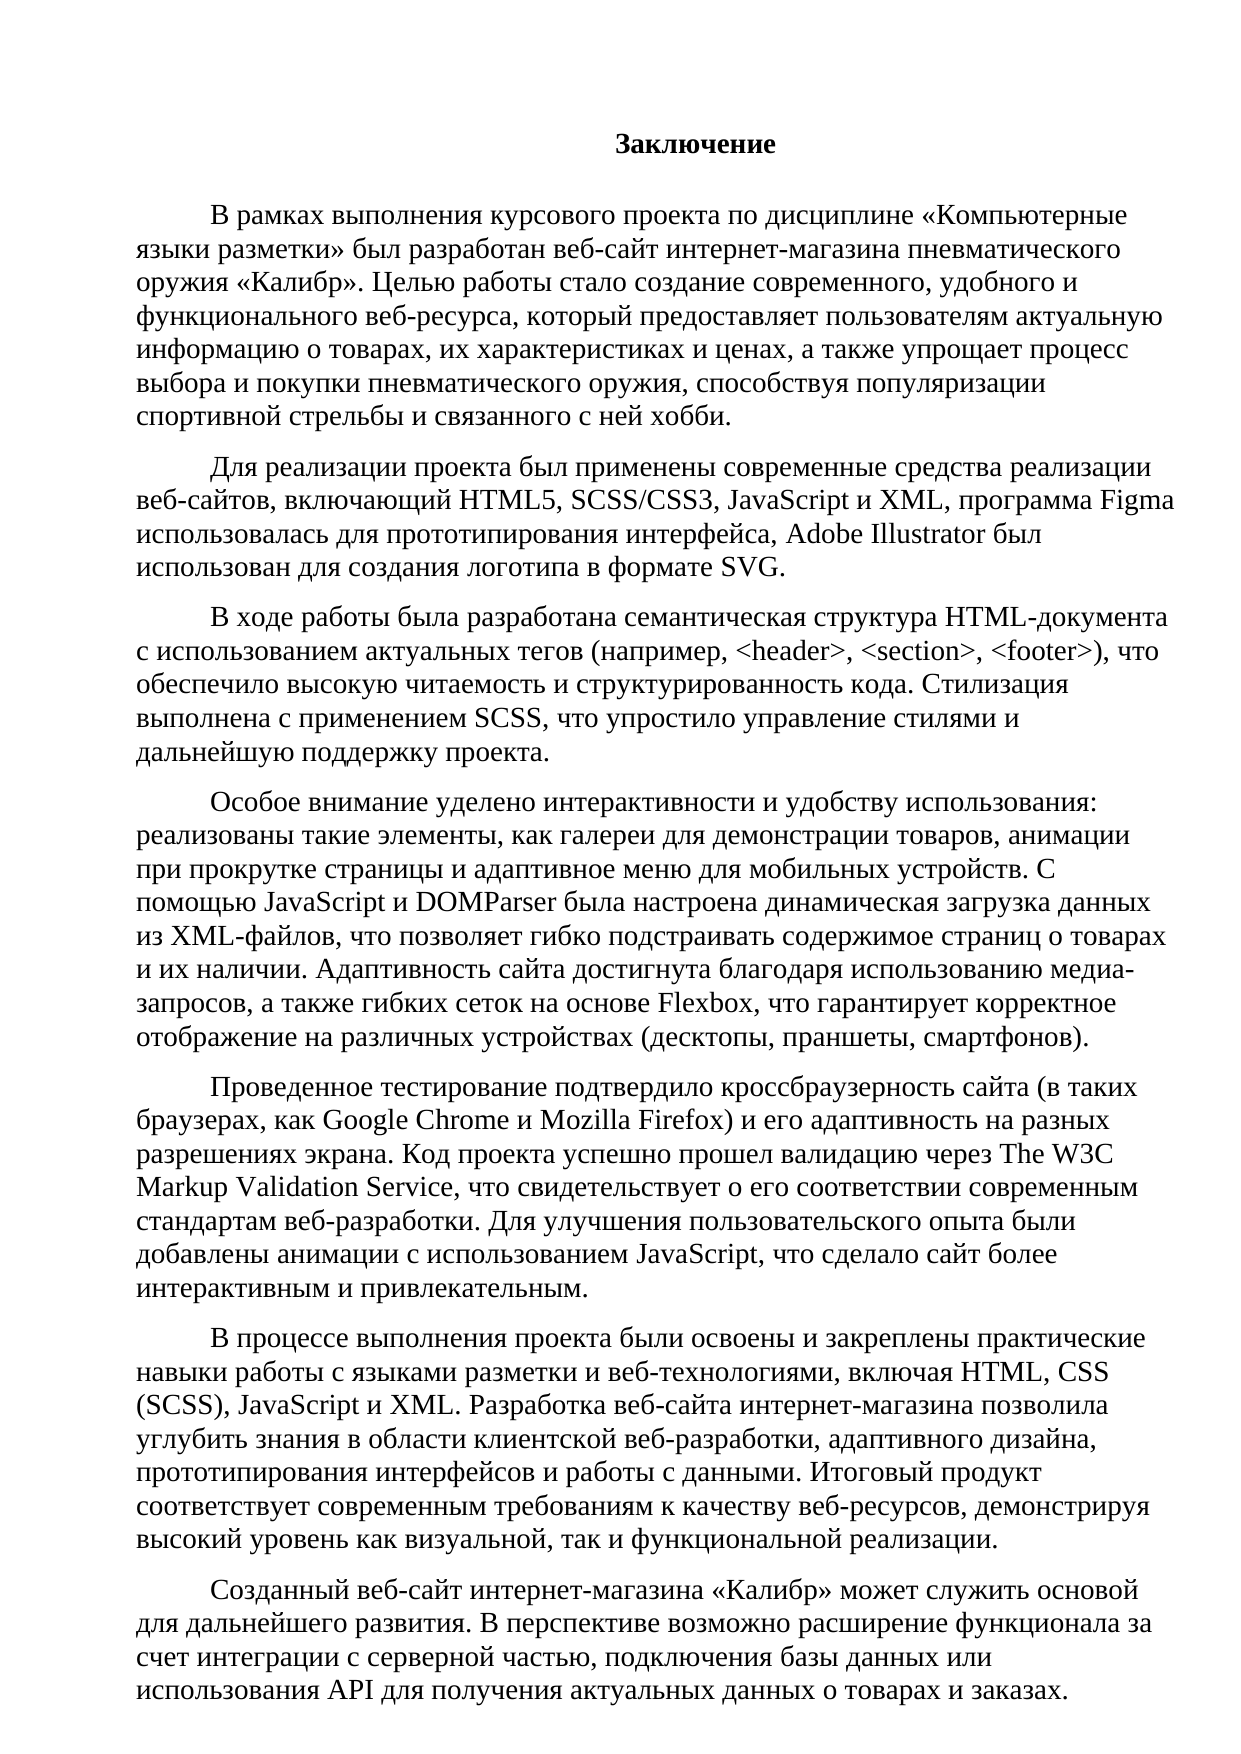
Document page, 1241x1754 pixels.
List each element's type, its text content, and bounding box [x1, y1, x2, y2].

text Заключение [136, 126, 1181, 160]
text В ходе работы была разработана семантическая структура HTML-документа с использованием актуальных тегов (например, <header>, <section>, <footer>), что обеспечило высокую читаемость и структурированность кода. Стилизация выполнена с применением SCSS, что упростило управление стилями и дальнейшую поддержку проекта. [136, 599, 1181, 767]
text В рамках выполнения курсового проекта по дисциплине «Компьютерные языки разметки» был разработан веб-сайт интернет-магазина пневматического оружия «Калибр». Целью работы стало создание современного, удобного и функционального веб-ресурса, который предоставляет пользователям актуальную информацию о товарах, их характеристиках и ценах, а также упрощает процесс выбора и покупки пневматического оружия, способствуя популяризации спортивной стрельбы и связанного с ней хобби. [136, 197, 1181, 432]
text Для реализации проекта был применены современные средства реализации веб-сайтов, включающий HTML5, SCSS/CSS3, JavaScript и XML, программа Figma использовалась для прототипирования интерфейса, Adobe Illustrator был использован для создания логотипа в формате SVG. [136, 449, 1181, 583]
text В процессе выполнения проекта были освоены и закреплены практические навыки работы с языками разметки и веб-технологиями, включая HTML, CSS (SCSS), JavaScript и XML. Разработка веб-сайта интернет-магазина позволила углубить знания в области клиентской веб-разработки, адаптивного дизайна, прототипирования интерфейсов и работы с данными. Итоговый продукт соответствует современным требованиям к качеству веб-ресурсов, демонстрируя высокий уровень как визуальной, так и функциональной реализации. [136, 1320, 1181, 1555]
text Особое внимание уделено интерактивности и удобству использования: реализованы такие элементы, как галереи для демонстрации товаров, анимации при прокрутке страницы и адаптивное меню для мобильных устройств. С помощью JavaScript и DOMParser была настроена динамическая загрузка данных из XML-файлов, что позволяет гибко подстраивать содержимое страниц о товарах и их наличии. Адаптивность сайта достигнута благодаря использованию медиа-запросов, а также гибких сеток на основе Flexbox, что гарантирует корректное отображение на различных устройствах (десктопы, праншеты, смартфонов). [136, 784, 1181, 1052]
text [136, 1572, 1181, 1706]
text Проведенное тестирование подтвердило кроссбраузерность сайта (в таких браузерах, как Google Chrome и Mozilla Firefox) и его адаптивность на разных разрешениях экрана. Код проекта успешно прошел валидацию через The W3C Markup Validation Service, что свидетельствует о его соответствии современным стандартам веб-разработки. Для улучшения пользовательского опыта были добавлены анимации с использованием JavaScript, что сделало сайт более интерактивным и привлекательным. [136, 1069, 1181, 1304]
